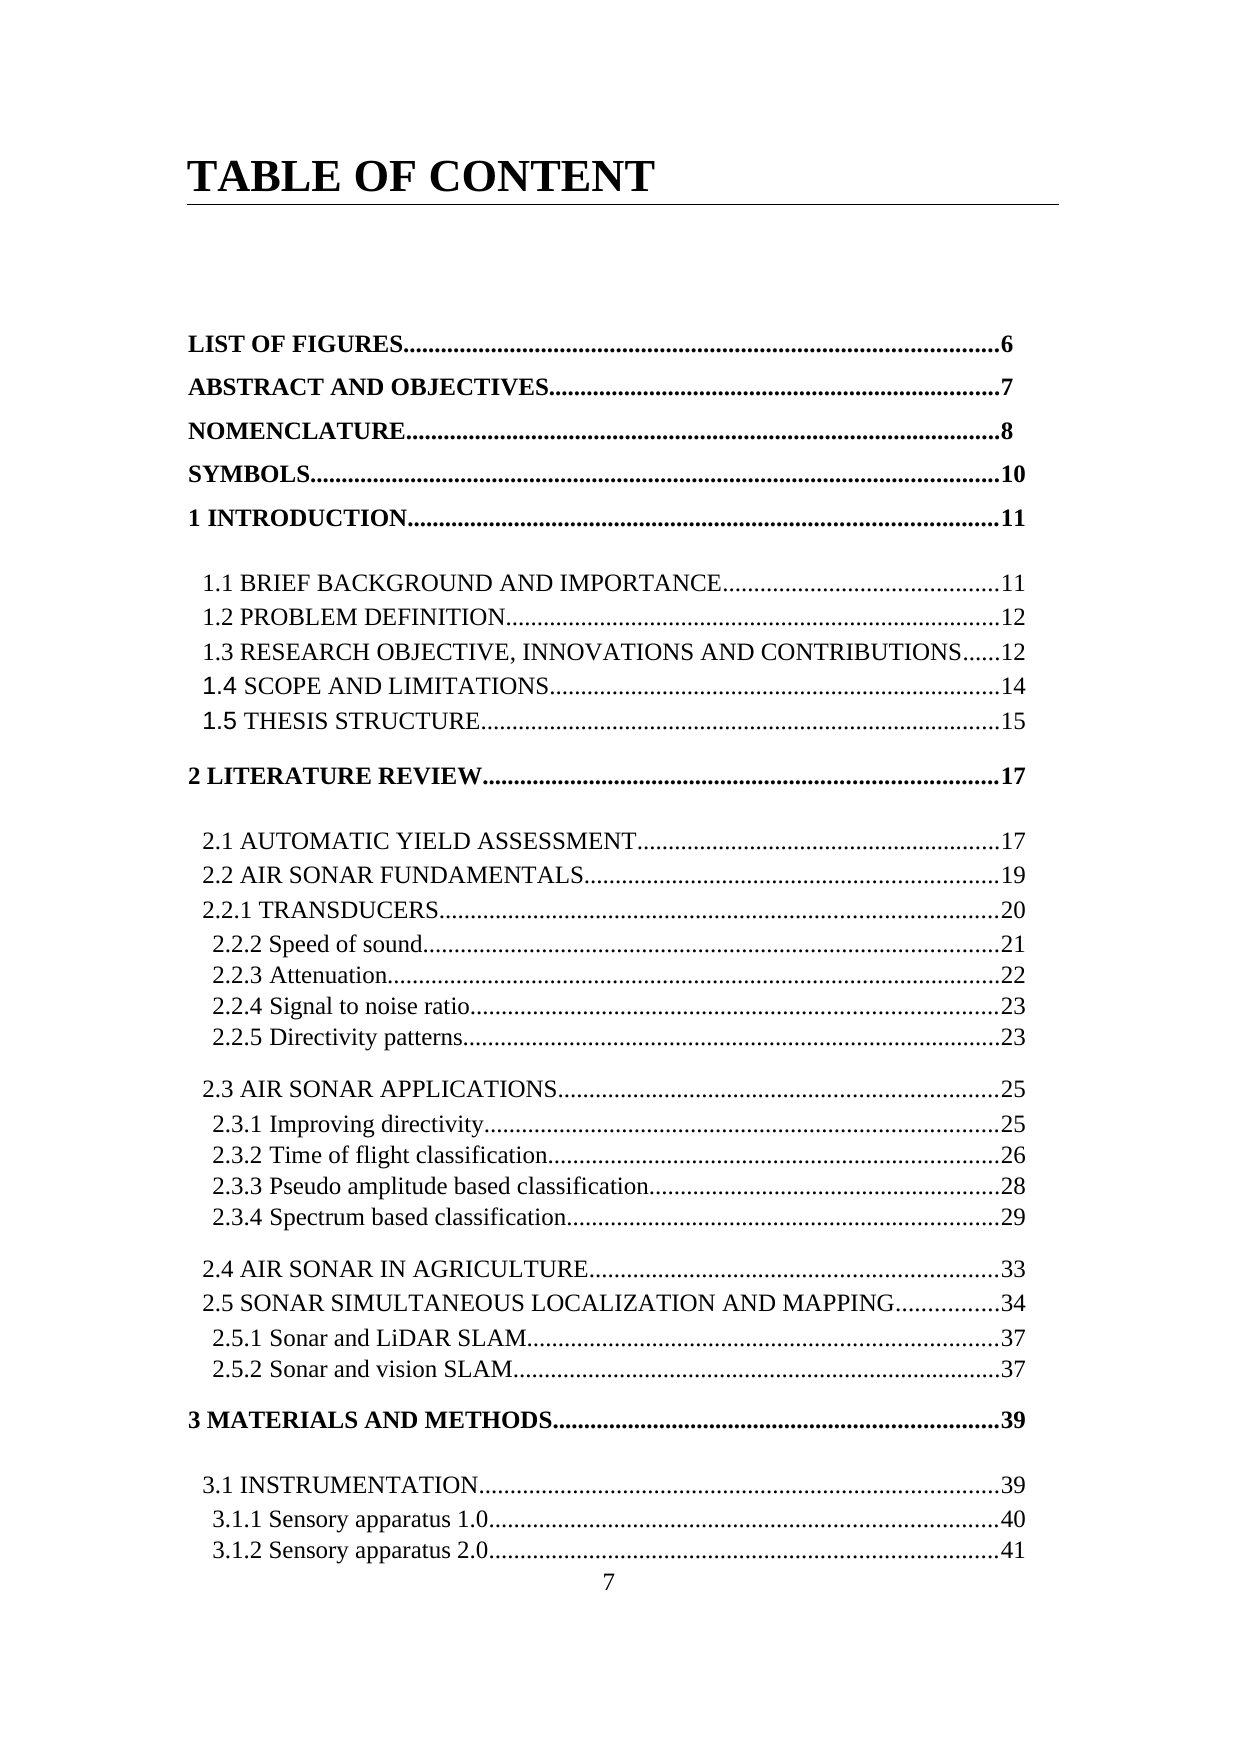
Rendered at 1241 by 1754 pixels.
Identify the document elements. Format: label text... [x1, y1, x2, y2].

title Table of Content [187, 149, 1059, 204]
